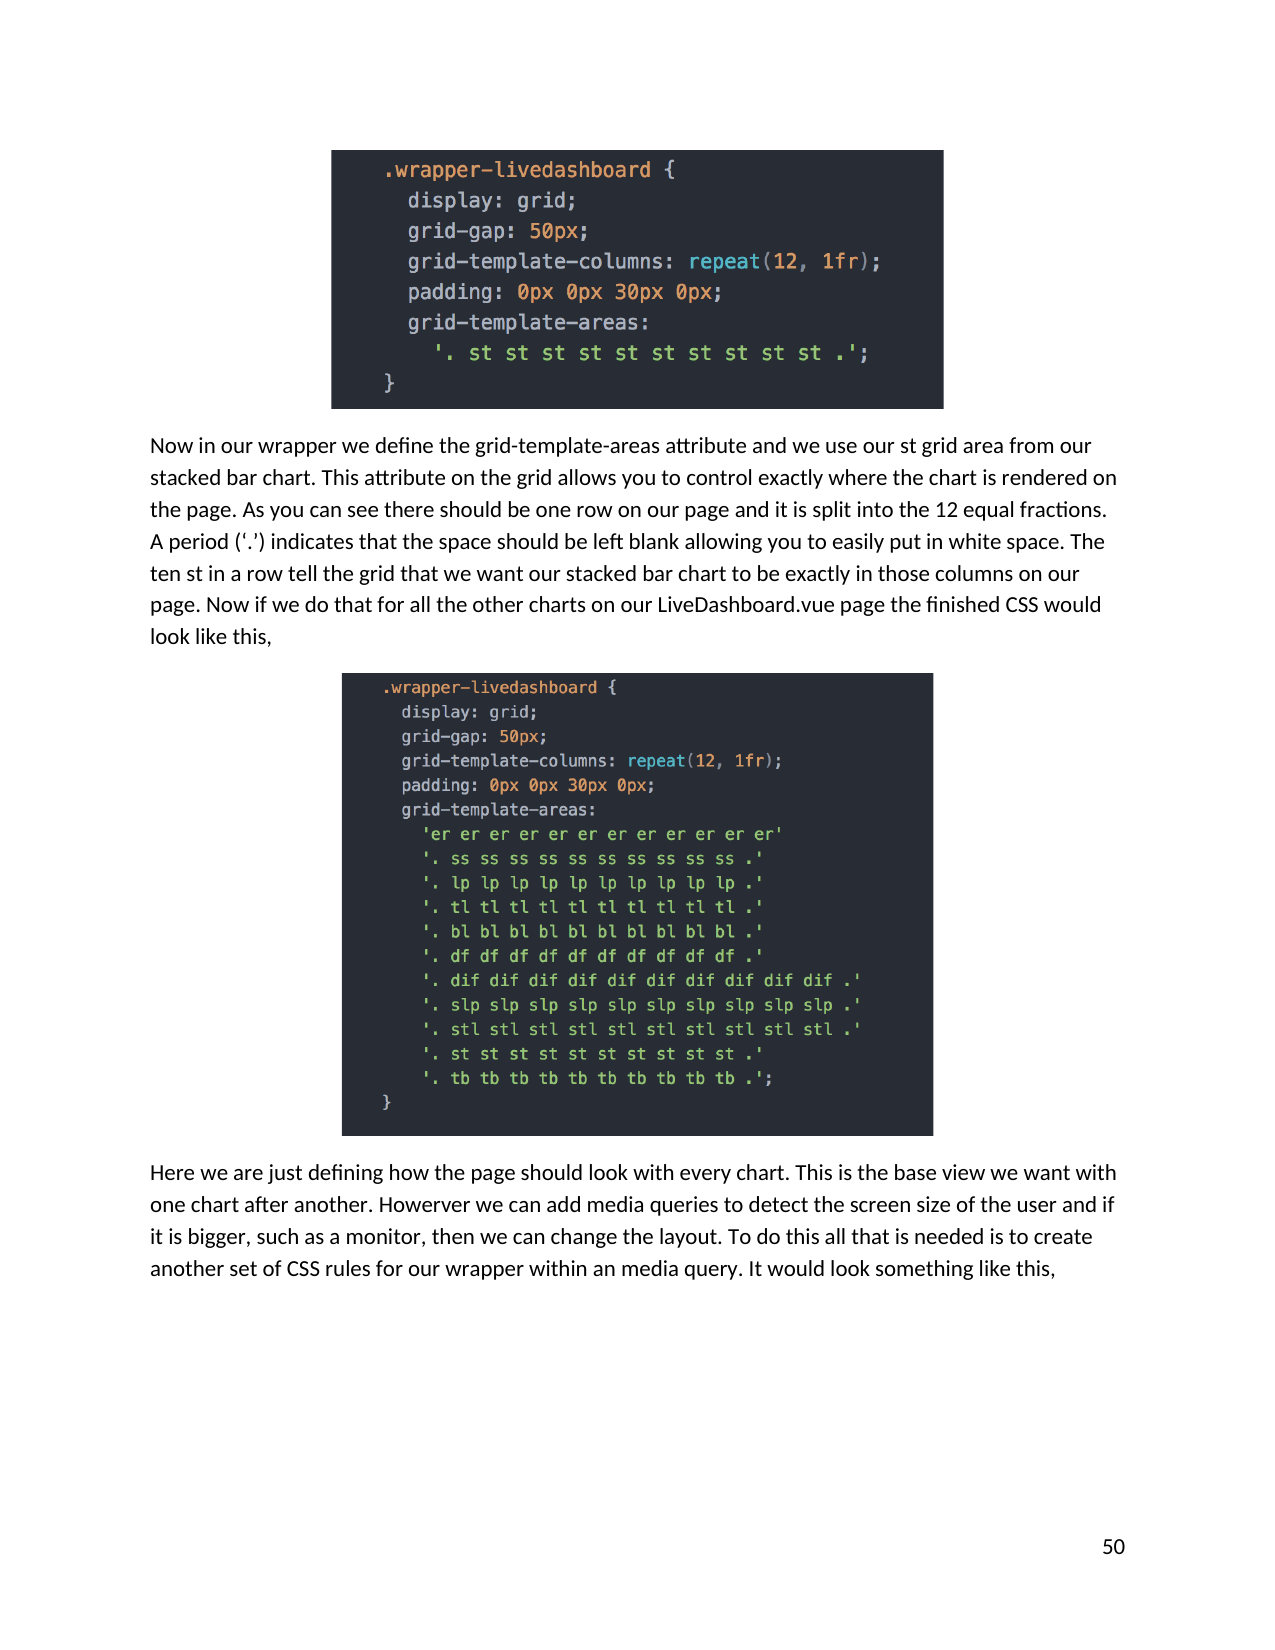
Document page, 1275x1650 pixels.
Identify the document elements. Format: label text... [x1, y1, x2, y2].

picture [341, 673, 934, 1136]
text Here we are just defining how the page should look with every chart. This is the base view we want with one chart after another. Howerver we can add media queries to detect the screen size of the user and if it is bigger, such as a monitor, then we can change the layout. To do this all that is needed is to create another set of CSS rules for our wrapper within an media query. It would look something like this, [150, 1158, 1125, 1282]
text Now in our wrapper we define the grid-template-areas attribute and we use our st grid area from our stacked bar chart. This attribute on the grid allows you to control exactly where the chart is rendered on the page. As you can see there should be one row on our page and it is split into the 12 equal fractions. A period (‘.’) indicates that the space should be left blank allowing you to easily put in white space. The ten st in a row tell the grid that we want our stacked bar chart to be exactly in those columns on our page. Now if we do that for all the other charts on our LiveDashboard.vue page the finished CSS would look like this, [150, 431, 1125, 650]
picture [331, 150, 944, 409]
